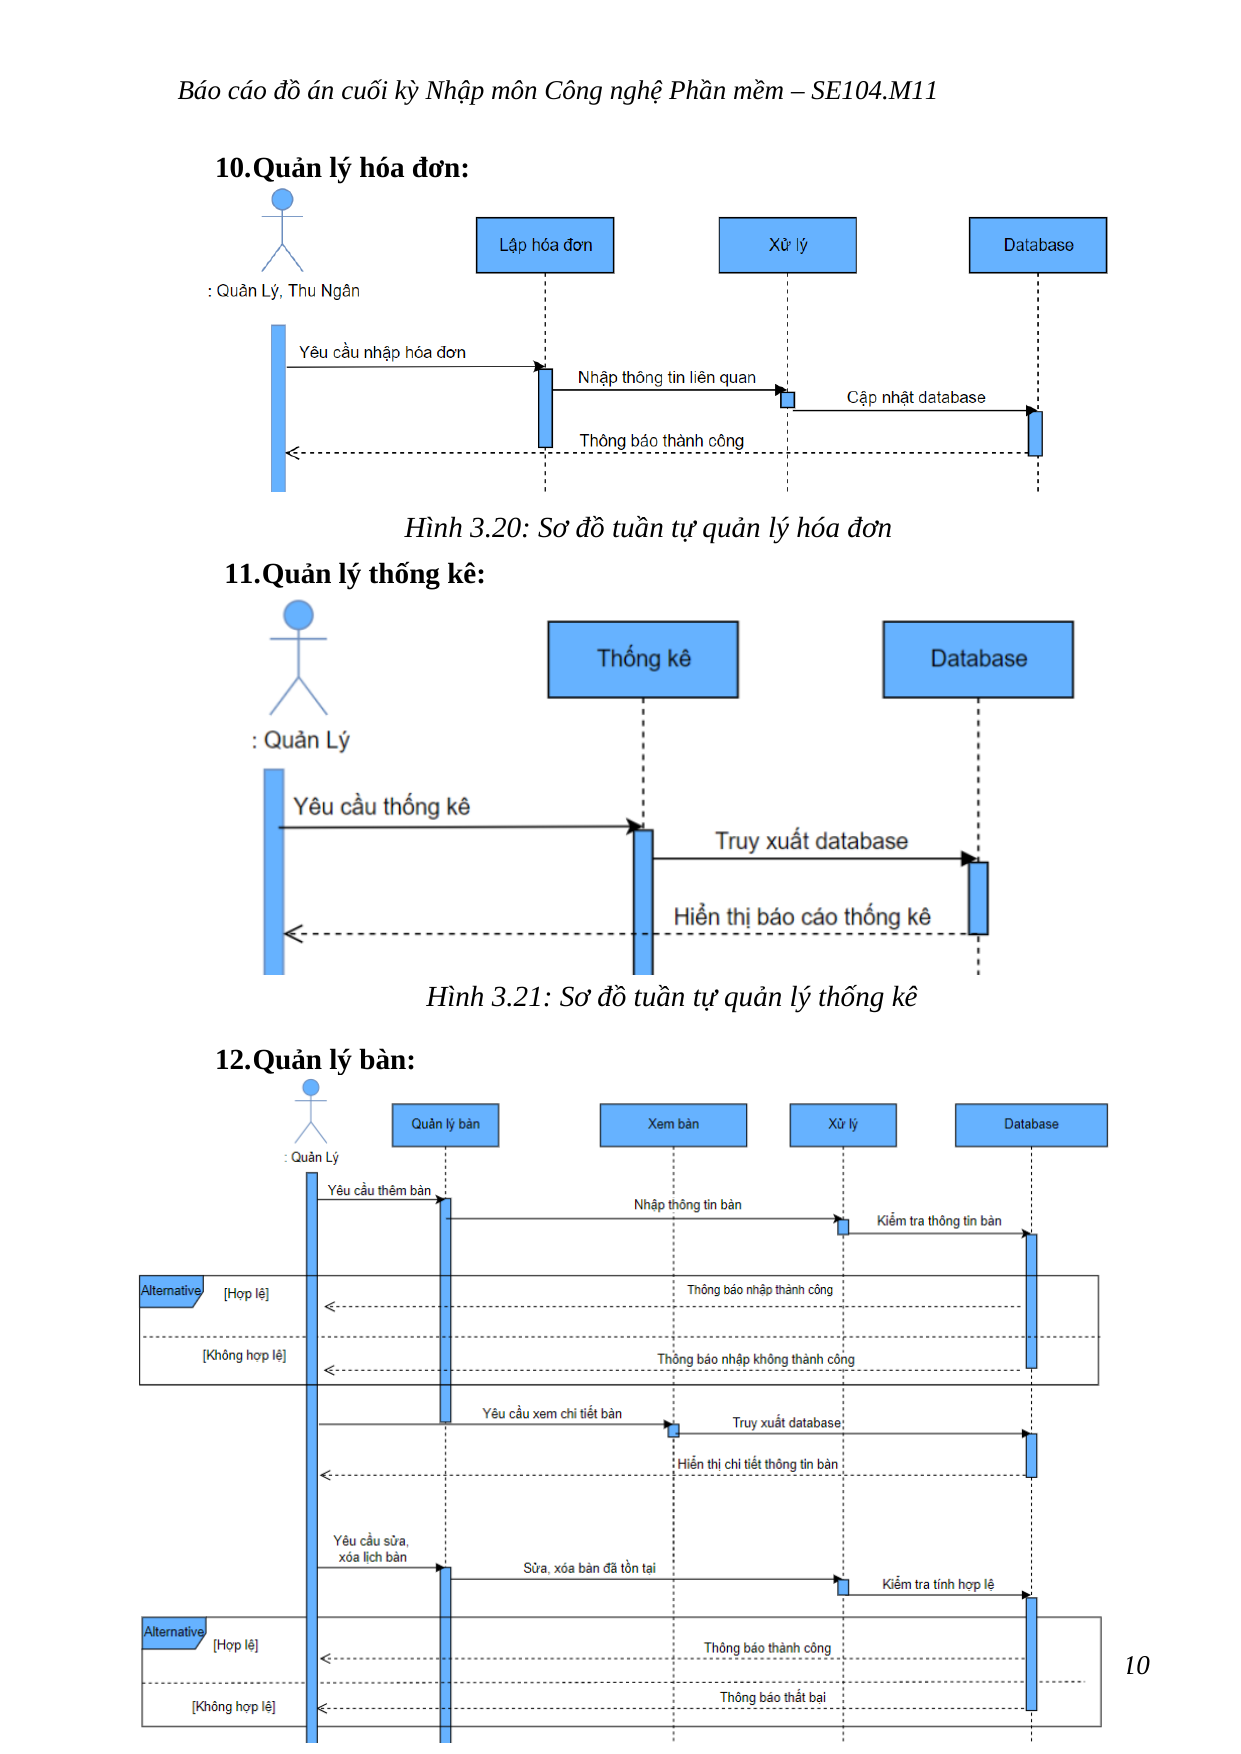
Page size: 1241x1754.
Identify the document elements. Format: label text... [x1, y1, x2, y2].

list Quản lý thống kê: [224, 556, 1122, 590]
list Quản lý hóa đơn: [215, 150, 1122, 183]
picture [193, 175, 1139, 492]
picture [230, 590, 1097, 975]
text Hình 3.21: Sơ đồ tuần tự quản lý thống kê [224, 979, 1122, 1013]
text Hình 3.20: Sơ đồ tuần tự quản lý hóa đơn [177, 510, 1122, 544]
list Quản lý bàn: [215, 1042, 1122, 1075]
picture [124, 1075, 1128, 1743]
